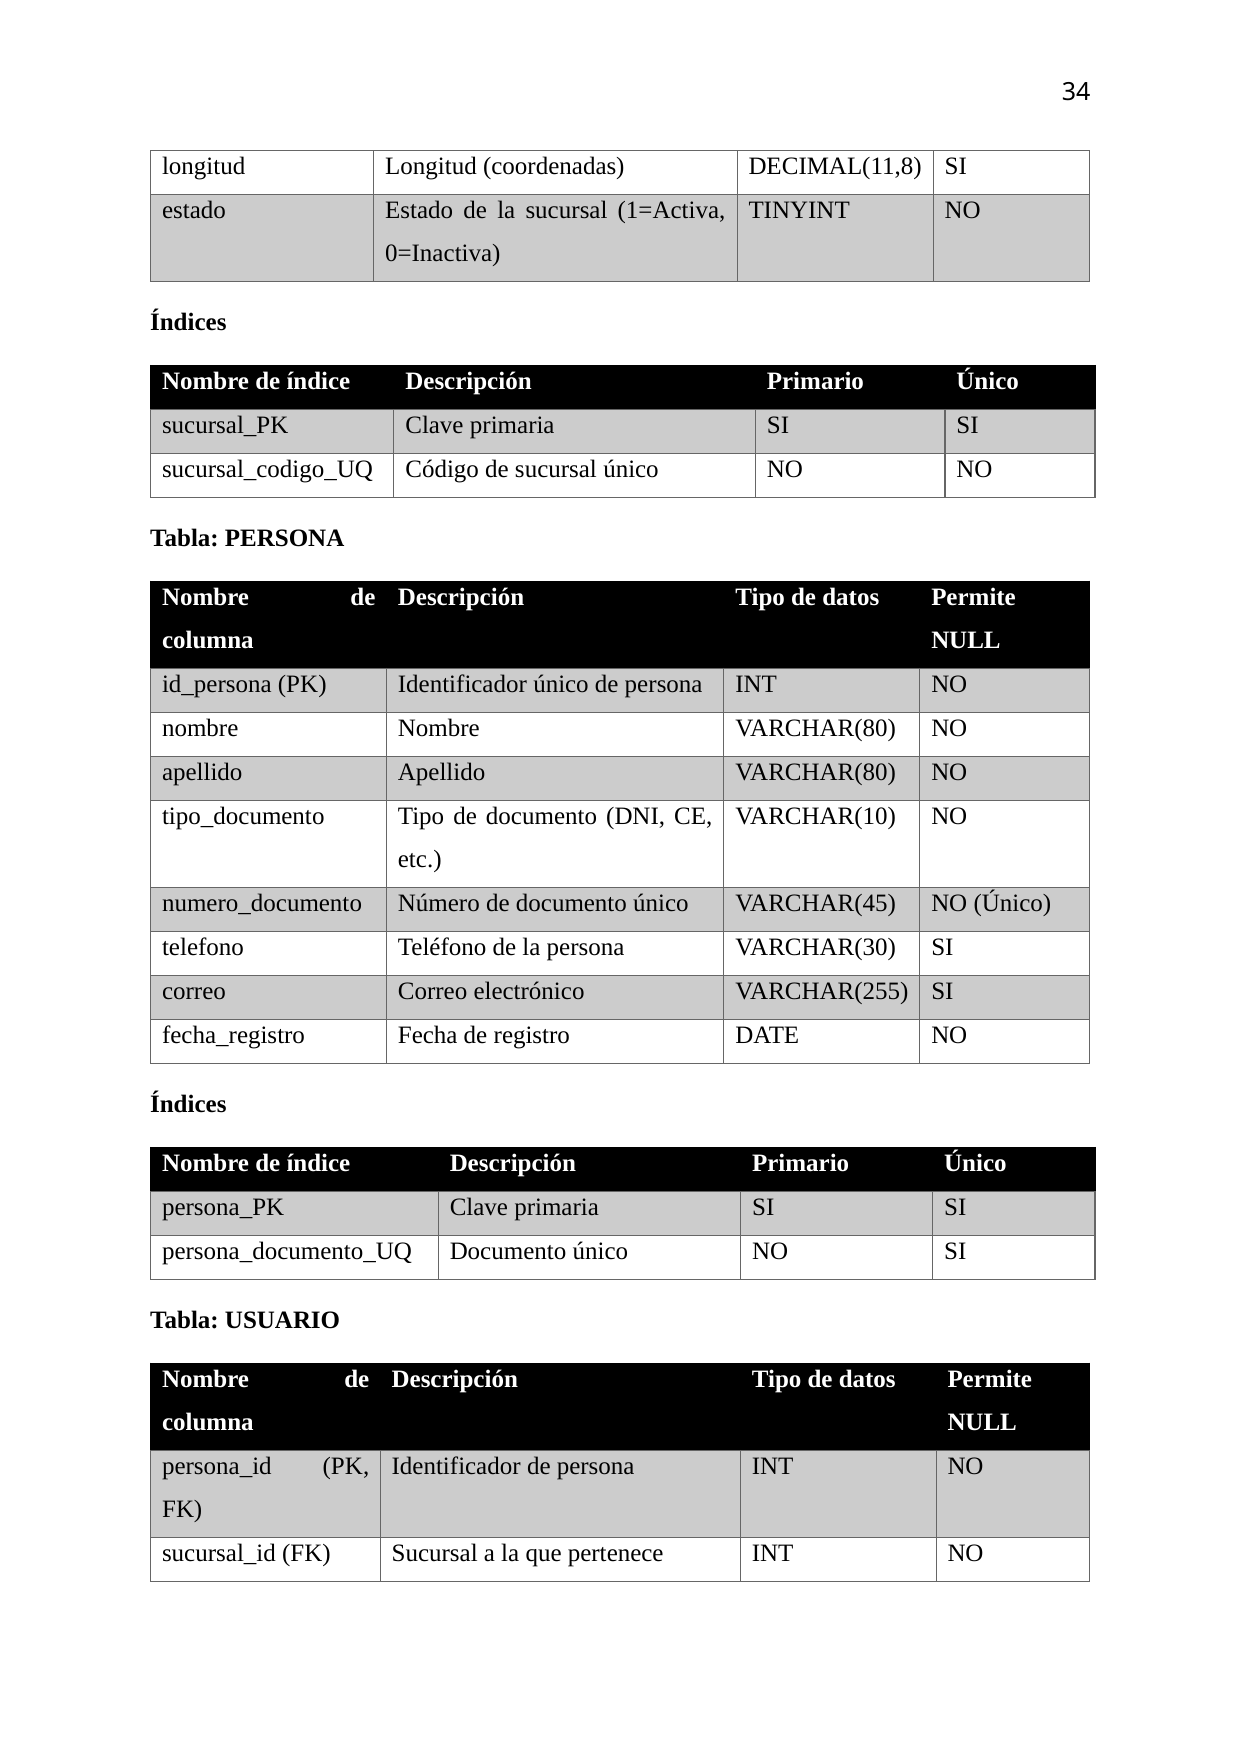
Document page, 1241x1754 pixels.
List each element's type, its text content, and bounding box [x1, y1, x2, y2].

table_cell NO [920, 713, 1089, 756]
table_cell persona_PK [151, 1192, 438, 1235]
table_cell SI [741, 1192, 932, 1235]
table_header Nombre de índice [151, 1148, 438, 1191]
table_cell SI [933, 1192, 1094, 1235]
table_cell NO [920, 669, 1089, 712]
table_header Descripción [381, 1364, 740, 1450]
table_cell NO [920, 801, 1089, 887]
table_header Permite NULL [920, 582, 1089, 668]
table_cell apellido [151, 757, 386, 800]
table_cell Documento único [439, 1236, 740, 1279]
table_cell SI [920, 976, 1089, 1019]
table_cell sucursal_codigo_UQ [151, 454, 393, 497]
table_cell SI [946, 410, 1094, 453]
table_cell Teléfono de la persona [387, 932, 723, 975]
table_cell Identificador de persona [381, 1451, 740, 1537]
table_cell TINYINT [738, 195, 933, 281]
table_cell VARCHAR(45) [724, 888, 919, 931]
table_cell longitud [151, 151, 373, 194]
table_cell Apellido [387, 757, 723, 800]
text Tabla: USUARIO [150, 1305, 1090, 1334]
table_cell Longitud (coordenadas) [374, 151, 737, 194]
table_cell INT [741, 1538, 936, 1581]
table_header Único [933, 1148, 1094, 1191]
text Tabla: PERSONA [150, 523, 1090, 552]
table_cell SI [934, 151, 1089, 194]
table_cell persona_id (PK, FK) [151, 1451, 380, 1537]
table_cell persona_documento_UQ [151, 1236, 438, 1279]
table_cell Clave primaria [439, 1192, 740, 1235]
table_cell INT [724, 669, 919, 712]
table_cell sucursal_PK [151, 410, 393, 453]
table_header Único [946, 366, 1094, 409]
table_header Primario [756, 366, 944, 409]
table_cell sucursal_id (FK) [151, 1538, 380, 1581]
table_cell NO [946, 454, 1094, 497]
table_cell VARCHAR(80) [724, 757, 919, 800]
table_header Permite NULL [937, 1364, 1089, 1450]
table_cell nombre [151, 713, 386, 756]
table_cell NO [741, 1236, 932, 1279]
table_cell Número de documento único [387, 888, 723, 931]
table_header Descripción [439, 1148, 740, 1191]
table_header Tipo de datos [724, 582, 919, 668]
table_cell Correo electrónico [387, 976, 723, 1019]
table_cell id_persona (PK) [151, 669, 386, 712]
table_header Tipo de datos [741, 1364, 936, 1450]
table_cell Sucursal a la que pertenece [381, 1538, 740, 1581]
table_cell VARCHAR(30) [724, 932, 919, 975]
table_cell tipo_documento [151, 801, 386, 887]
table_cell correo [151, 976, 386, 1019]
table_header Descripción [394, 366, 755, 409]
table_cell DATE [724, 1020, 919, 1063]
table_cell numero_documento [151, 888, 386, 931]
text Índices [150, 1089, 1090, 1118]
table_cell VARCHAR(255) [724, 976, 919, 1019]
table_header Nombre de columna [151, 582, 386, 668]
table_cell Nombre [387, 713, 723, 756]
table_cell Clave primaria [394, 410, 755, 453]
table_cell NO [920, 757, 1089, 800]
table_header Nombre de índice [151, 366, 393, 409]
table_cell NO [937, 1538, 1089, 1581]
table_cell NO [934, 195, 1089, 281]
table_cell SI [920, 932, 1089, 975]
table_header Nombre de columna [151, 1364, 380, 1450]
table_cell telefono [151, 932, 386, 975]
table_cell fecha_registro [151, 1020, 386, 1063]
table_cell NO [937, 1451, 1089, 1537]
table_cell NO [920, 1020, 1089, 1063]
table_cell VARCHAR(80) [724, 713, 919, 756]
table_cell INT [741, 1451, 936, 1537]
table_cell SI [933, 1236, 1094, 1279]
table_cell Fecha de registro [387, 1020, 723, 1063]
table_cell Identificador único de persona [387, 669, 723, 712]
table_cell Estado de la sucursal (1=Activa, 0=Inactiva) [374, 195, 737, 281]
table_cell NO (Único) [920, 888, 1089, 931]
table_header Primario [741, 1148, 932, 1191]
table_cell SI [756, 410, 944, 453]
table_cell DECIMAL(11,8) [738, 151, 933, 194]
table_header Descripción [387, 582, 723, 668]
table_cell estado [151, 195, 373, 281]
text Índices [150, 307, 1090, 336]
table_cell Tipo de documento (DNI, CE, etc.) [387, 801, 723, 887]
table_cell Código de sucursal único [394, 454, 755, 497]
table_cell NO [756, 454, 944, 497]
table_cell VARCHAR(10) [724, 801, 919, 887]
